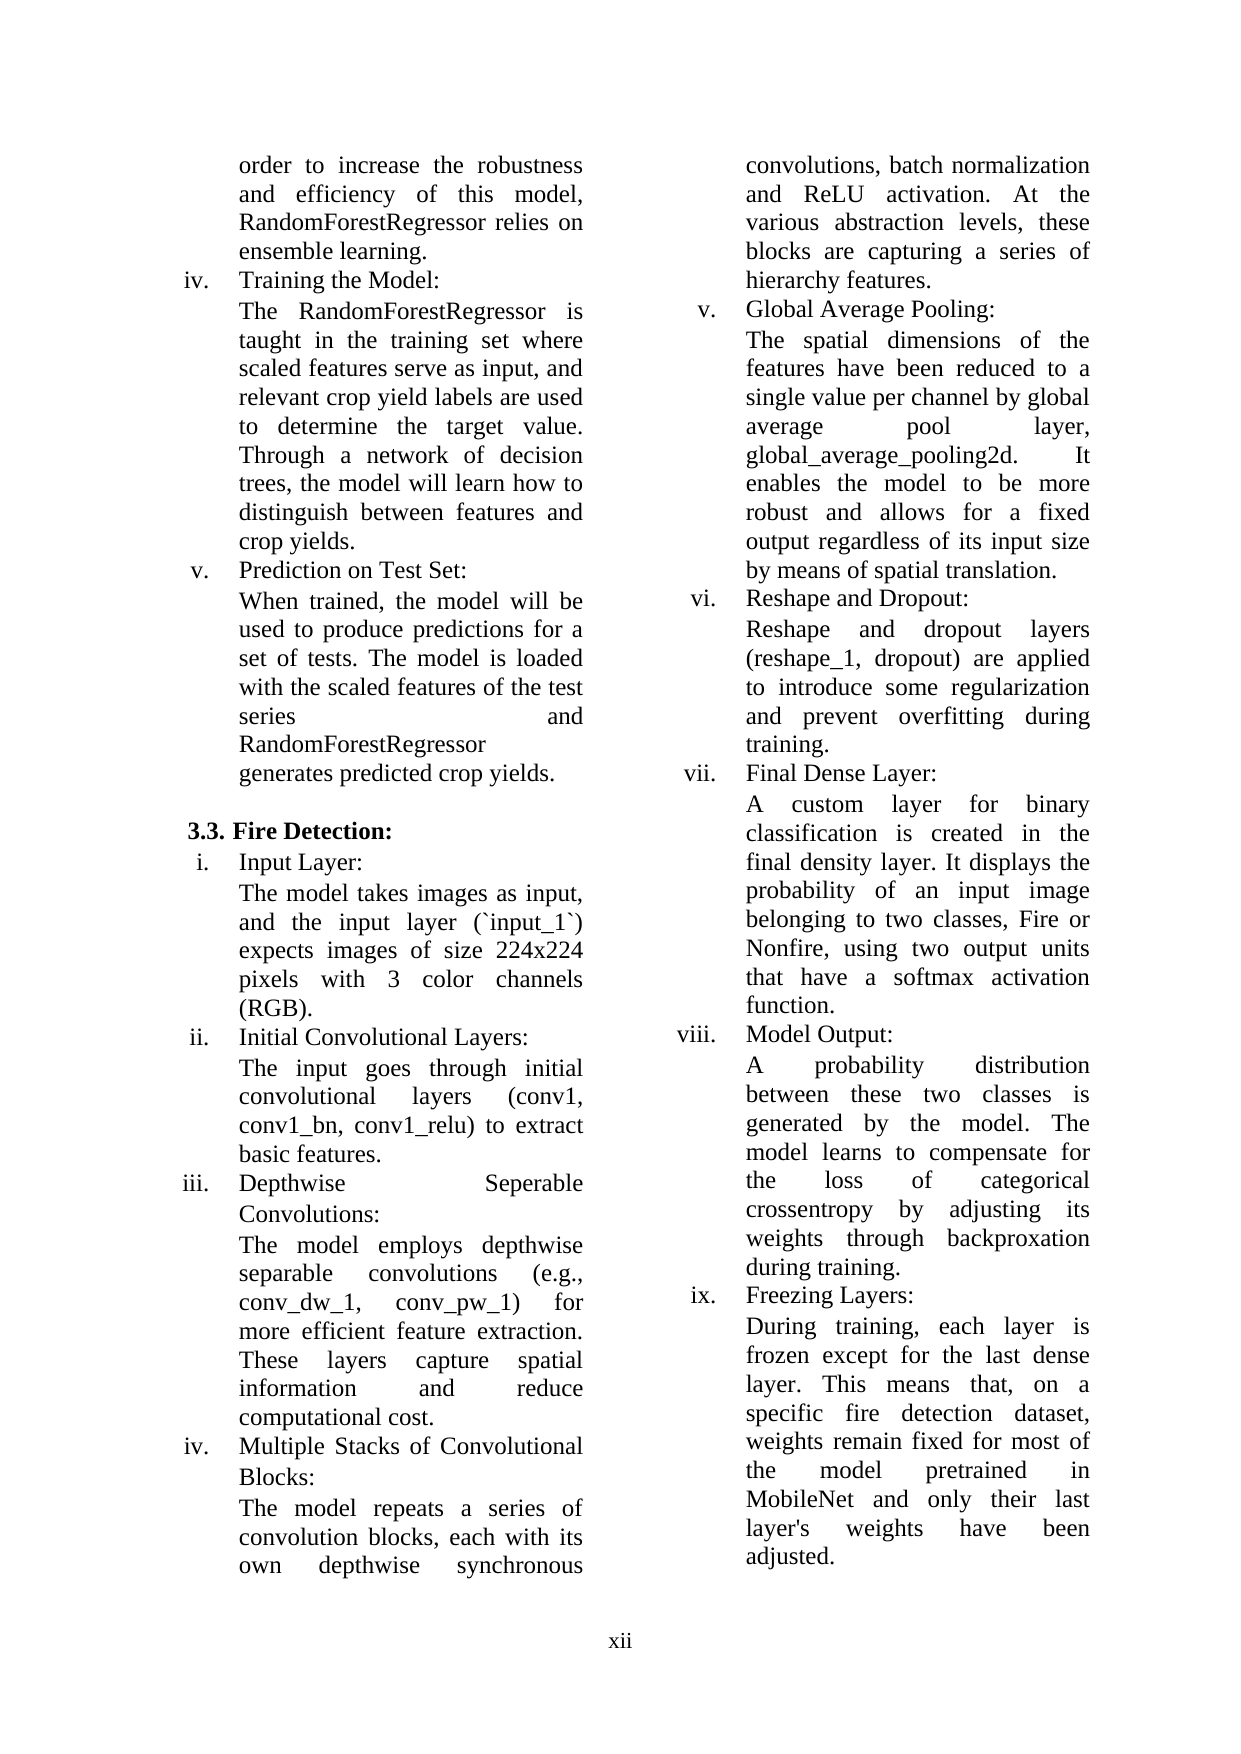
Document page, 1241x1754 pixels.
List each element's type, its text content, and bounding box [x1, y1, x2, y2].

list The model repeats a series of convolution blocks, each with its own depthwise synchronous convolutions, batch normalization and ReLU activation. At the various abstraction levels, these blocks are capturing a series of hierarchy features. [746, 150, 1090, 294]
list When trained, the model will be used to produce predictions for a set of tests. The model is loaded with the scaled features of the test series and RandomForestRegressor generates predicted crop yields. [239, 586, 583, 787]
list The spatial dimensions of the features have been reduced to a single value per channel by global average pool layer, global_average_pooling2d. It enables the model to be more robust and allows for a fixed output regardless of its input size by means of spatial translation. [746, 325, 1090, 583]
list A custom layer for binary classification is created in the final density layer. It displays the probability of an input image belonging to two classes, Fire or Nonfire, using two output units that have a softmax activation function. [746, 789, 1090, 1019]
list The model repeats a series of convolution blocks, each with its own depthwise synchronous convolutions, batch normalization and ReLU activation. At the various abstraction levels, these blocks are capturing a series of hierarchy features. [239, 1493, 583, 1579]
list Model Output: [716, 1019, 1090, 1048]
list Depthwise Seperable Convolutions: [209, 1168, 583, 1227]
list Training the Model: [209, 265, 583, 294]
list Reshape and Dropout: [716, 583, 1090, 612]
list The model takes images as input, and the input layer (`input_1`) expects images of size 224x224 pixels with 3 color channels (RGB). [239, 878, 583, 1022]
list The RandomForestRegressor is taught in the training set where scaled features serve as input, and relevant crop yield labels are used to determine the target value. Through a network of decision trees, the model will learn how to distinguish between features and crop yields. [239, 296, 583, 555]
list Reshape and dropout layers (reshape_1, dropout) are applied to introduce some regularization and prevent overfitting during training. [746, 614, 1090, 758]
list Input Layer: [209, 847, 583, 876]
list Final Dense Layer: [716, 758, 1090, 787]
list Global Average Pooling: [716, 294, 1090, 322]
list The model employs depthwise separable convolutions (e.g., conv_dw_1, conv_pw_1) for more efficient feature extraction. These layers capture spatial information and reduce computational cost. [239, 1230, 583, 1431]
list The input goes through initial convolutional layers (conv1, conv1_bn, conv1_relu) to extract basic features. [239, 1053, 583, 1168]
list A probability distribution between these two classes is generated by the model. The model learns to compensate for the loss of categorical crossentropy by adjusting its weights through backproxation during training. [746, 1050, 1090, 1280]
list Fire Detection: [187, 816, 583, 844]
list Multiple Stacks of Convolutional Blocks: [209, 1431, 583, 1491]
list During training, each layer is frozen except for the last dense layer. This means that, on a specific fire detection dataset, weights remain fixed for most of the model pretrained in MobileNet and only their last layer's weights have been adjusted. [746, 1311, 1090, 1570]
list Initial Convolutional Layers: [209, 1022, 583, 1050]
list Prediction on Test Set: [209, 555, 583, 583]
list Freezing Layers: [716, 1280, 1090, 1309]
